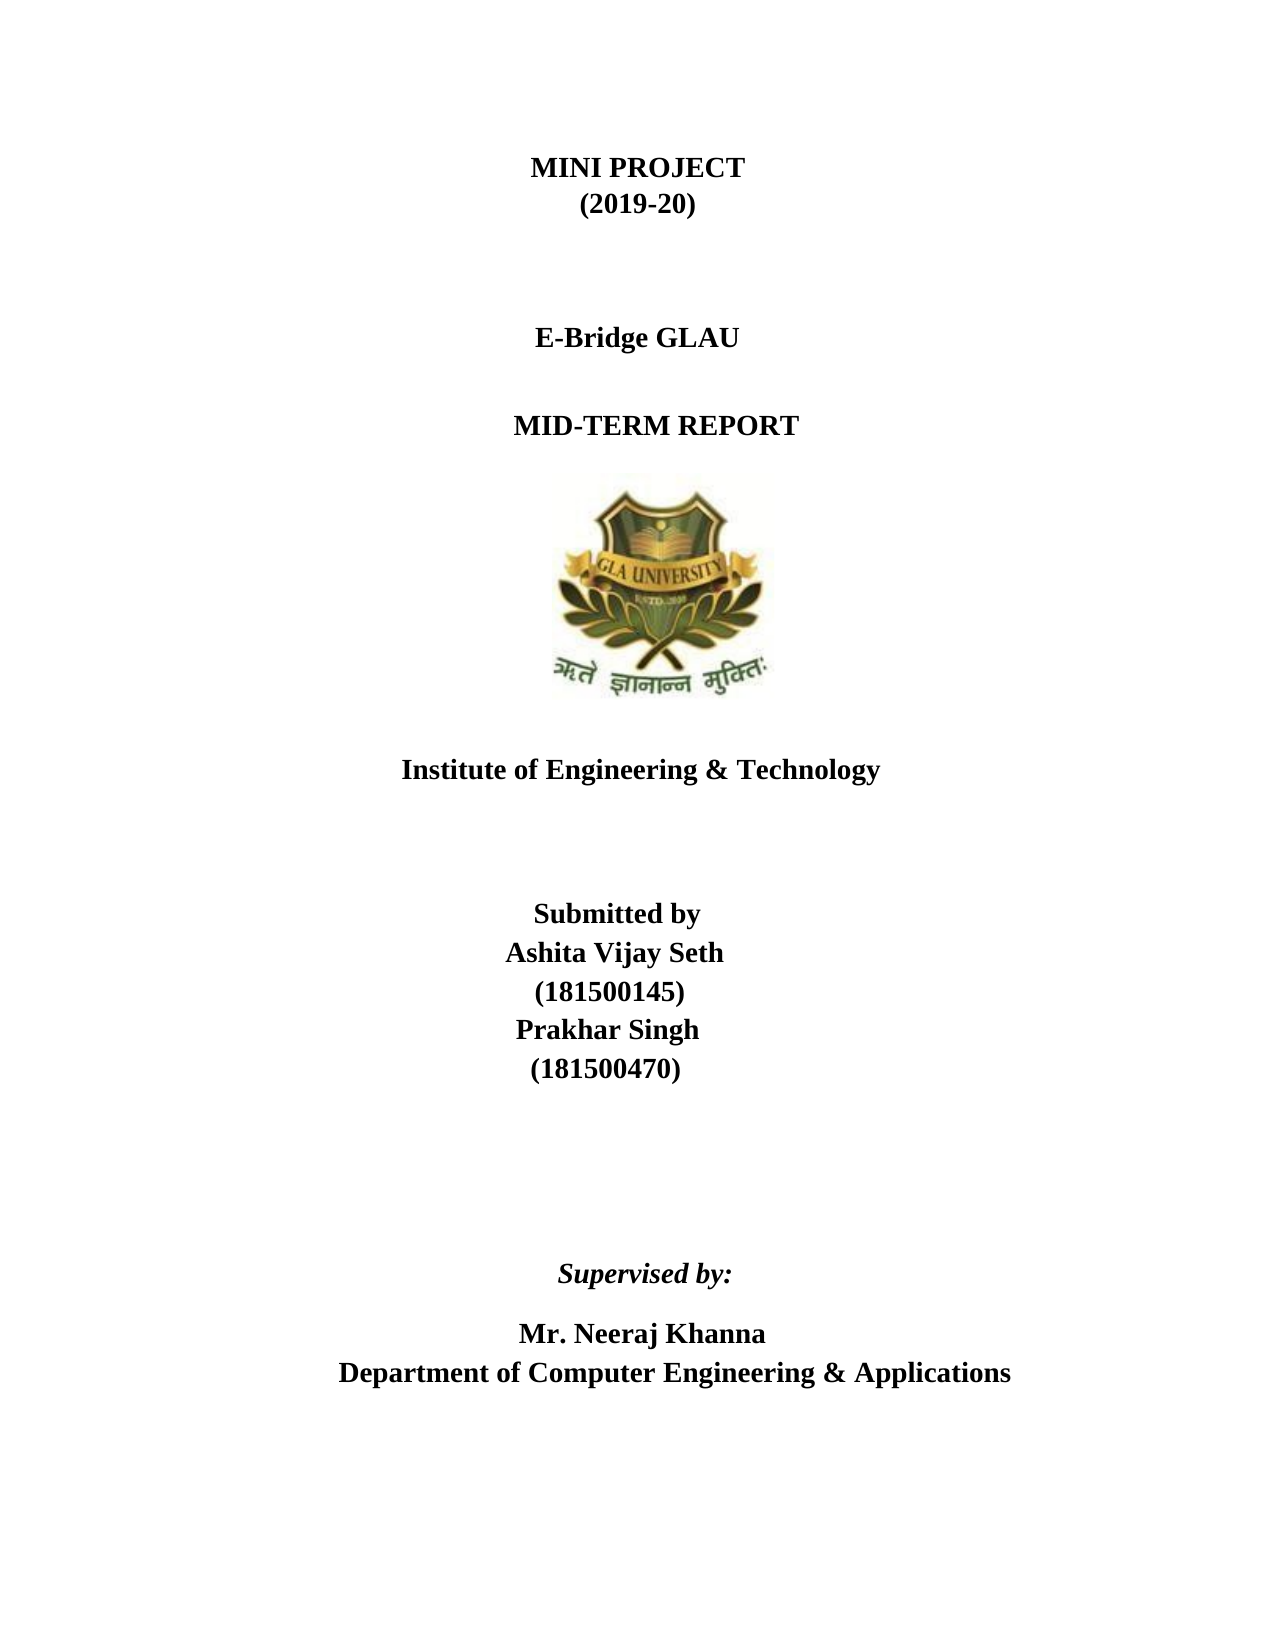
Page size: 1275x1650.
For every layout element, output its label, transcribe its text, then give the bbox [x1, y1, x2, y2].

text Ashita Vijay Seth [439, 935, 727, 969]
text Prakhar Singh [508, 1012, 767, 1046]
text E-Bridge GLAU [207, 320, 1067, 353]
text Mr. Neeraj Khanna [139, 1317, 767, 1350]
picture [551, 473, 775, 700]
text (181500145) [439, 974, 727, 1007]
subtitle Department of Computer Engineering & Applications [338, 1355, 1202, 1388]
text Supervised by: [538, 1256, 767, 1290]
text (181500470) [508, 1051, 767, 1084]
text Submitted by [139, 897, 727, 930]
subtitle MINI PROJECT (2019-20) [530, 150, 745, 220]
text MID-TERM REPORT [207, 408, 1106, 442]
text Institute of Engineering & Technology [207, 752, 1075, 785]
